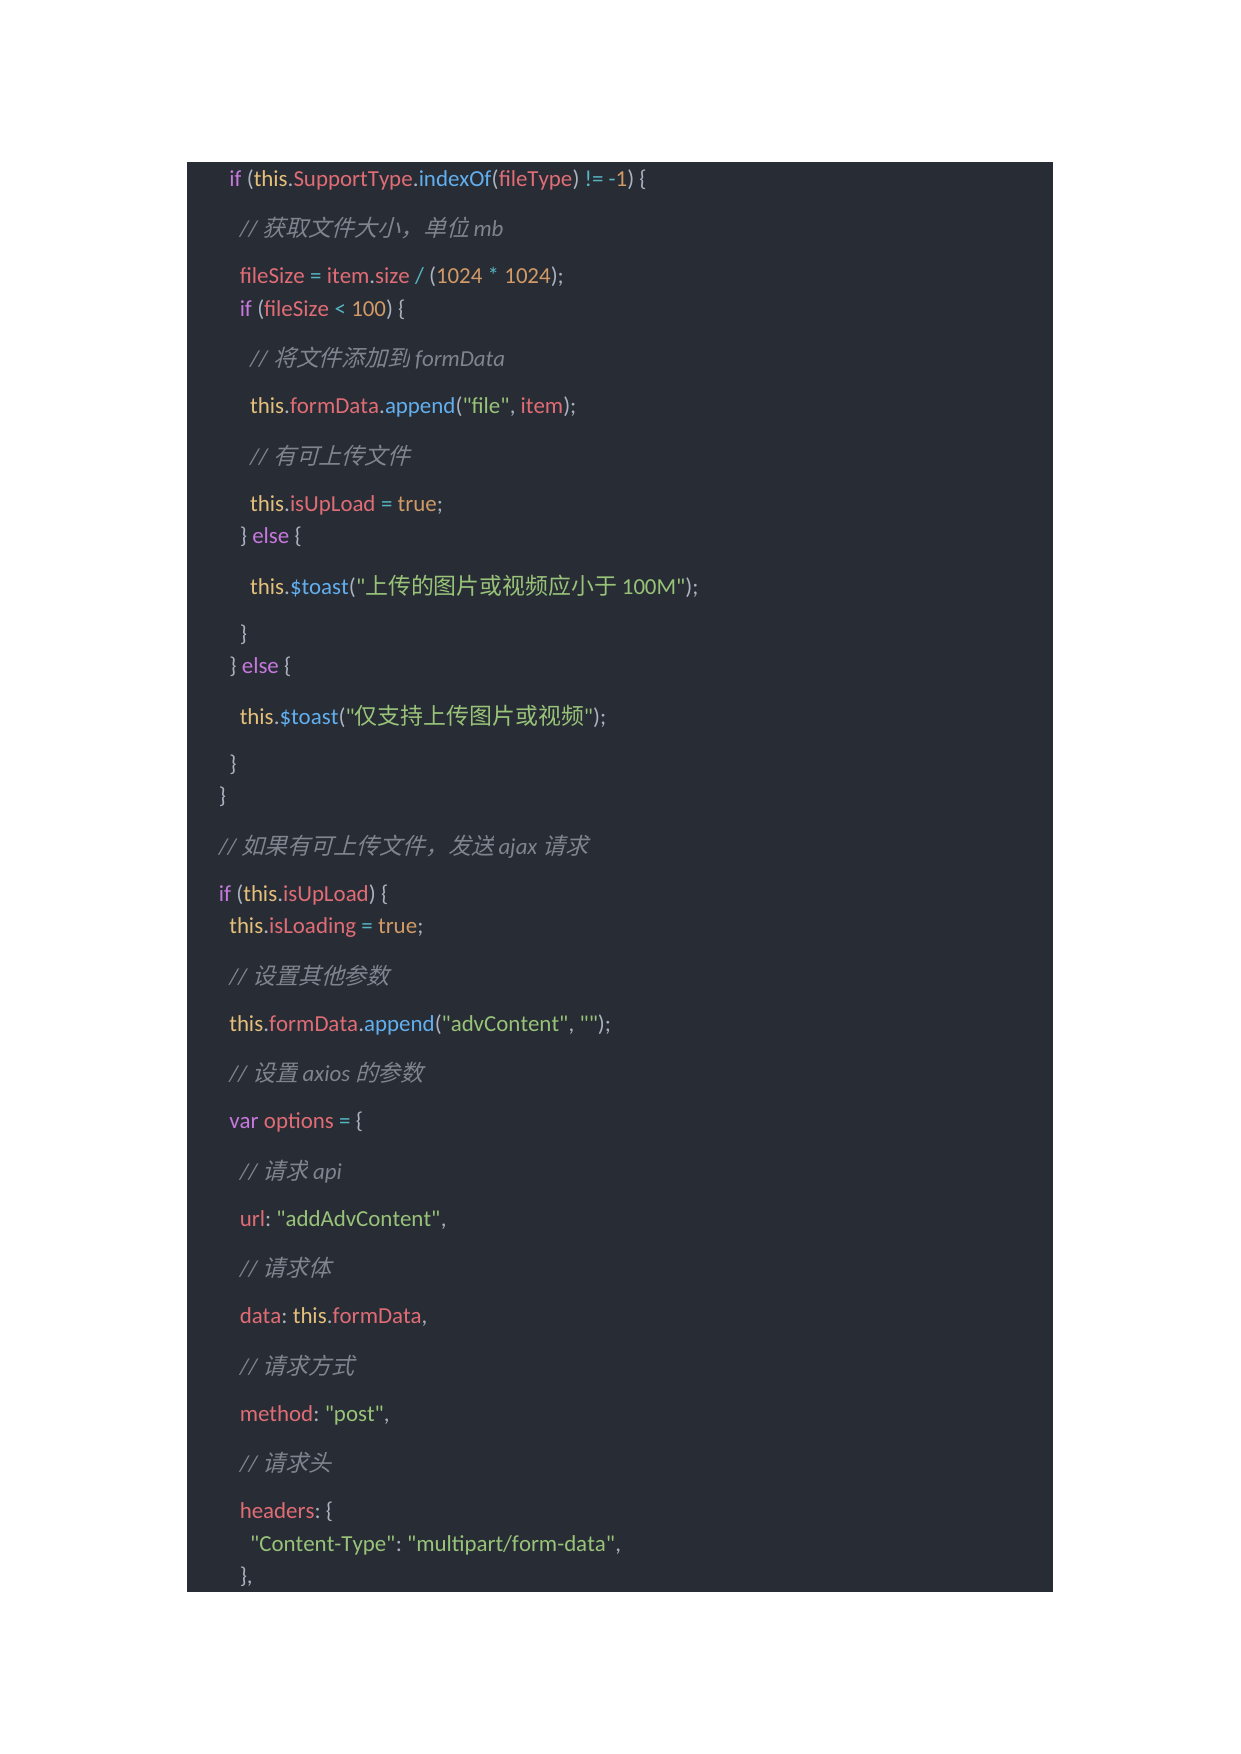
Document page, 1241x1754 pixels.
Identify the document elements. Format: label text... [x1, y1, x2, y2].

text // 请求体 [187, 1234, 1053, 1299]
text this.isLoading = true; [187, 909, 1053, 942]
text if (this.SupportType.indexOf(fileType) != -1) { [187, 162, 1053, 194]
text // 设置其他参数 [187, 942, 1053, 1007]
text this.$toast("上传的图片或视频应小于100M"); [187, 552, 1053, 617]
text data: this.formData, [187, 1299, 1053, 1332]
text // 请求api [187, 1137, 1053, 1202]
text this.isUpLoad = true; [187, 487, 1053, 519]
text }, [187, 1559, 1053, 1592]
text this.formData.append("advContent", ""); [187, 1007, 1053, 1039]
text } [187, 617, 1053, 649]
text // 有可上传文件 [187, 422, 1053, 487]
text // 获取文件大小，单位mb [187, 194, 1053, 259]
text if (this.isUpLoad) { [187, 877, 1053, 909]
text // 请求头 [187, 1429, 1053, 1494]
text this.formData.append("file", item); [187, 389, 1053, 422]
text } [187, 779, 1053, 812]
text // 设置axios的参数 [187, 1039, 1053, 1104]
text "Content-Type": "multipart/form-data", [187, 1527, 1053, 1559]
text fileSize = item.size / (1024 * 1024); [187, 259, 1053, 292]
text } [187, 747, 1053, 779]
text if (fileSize < 100) { [187, 292, 1053, 324]
text } else { [187, 519, 1053, 552]
text method: "post", [187, 1397, 1053, 1429]
text this.$toast("仅支持上传图片或视频"); [187, 682, 1053, 747]
text // 将文件添加到formData [187, 324, 1053, 389]
text headers: { [187, 1494, 1053, 1527]
text url: "addAdvContent", [187, 1202, 1053, 1234]
text var options = { [187, 1104, 1053, 1137]
text } else { [187, 649, 1053, 682]
text // 如果有可上传文件，发送ajax请求 [187, 812, 1053, 877]
text // 请求方式 [187, 1332, 1053, 1397]
